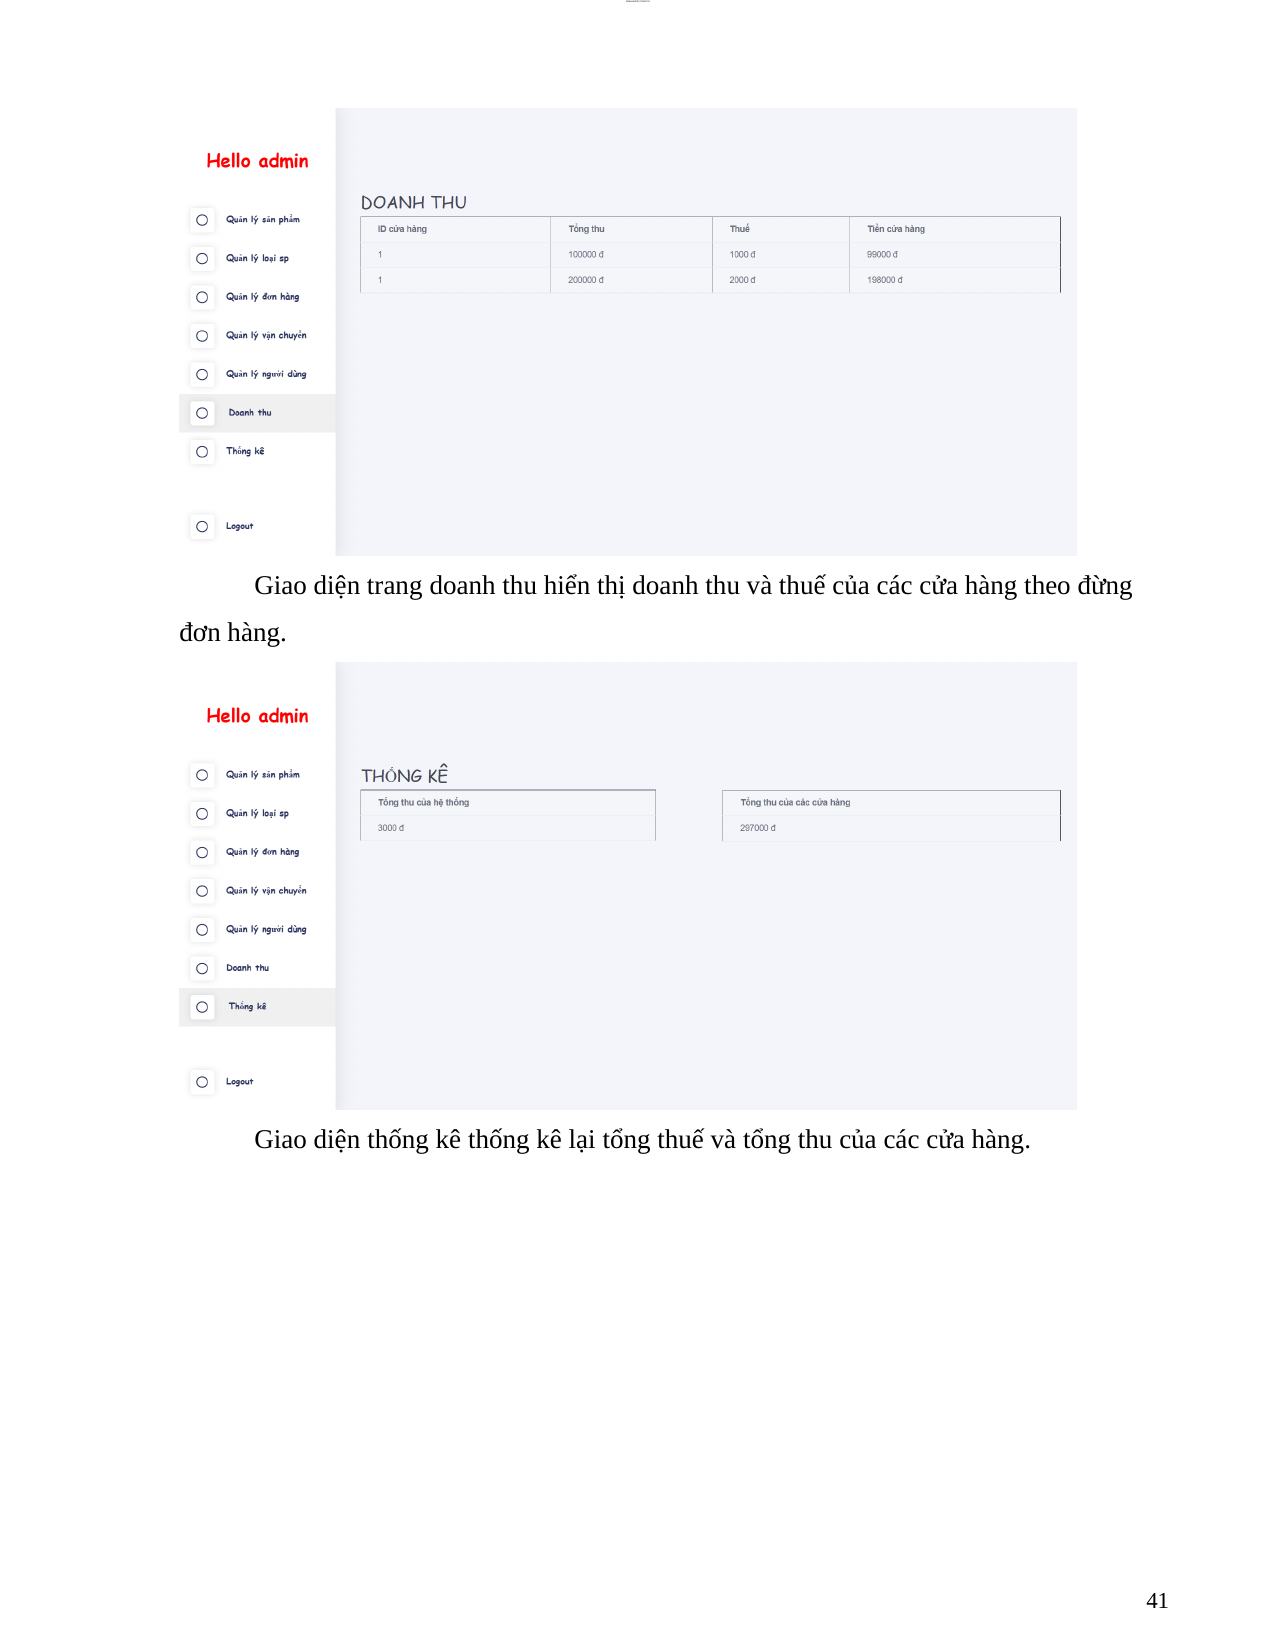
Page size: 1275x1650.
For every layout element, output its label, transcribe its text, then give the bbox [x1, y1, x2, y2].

text Giao diện thống kê thống kê lại tổng thuế và tổng thu của các cửa hàng. [179, 1123, 1169, 1154]
picture [179, 108, 1078, 556]
picture [179, 662, 1078, 1110]
text Giao diện trang doanh thu hiển thị doanh thu và thuế của các cửa hàng theo đừng đơn hàng. [179, 569, 1169, 647]
